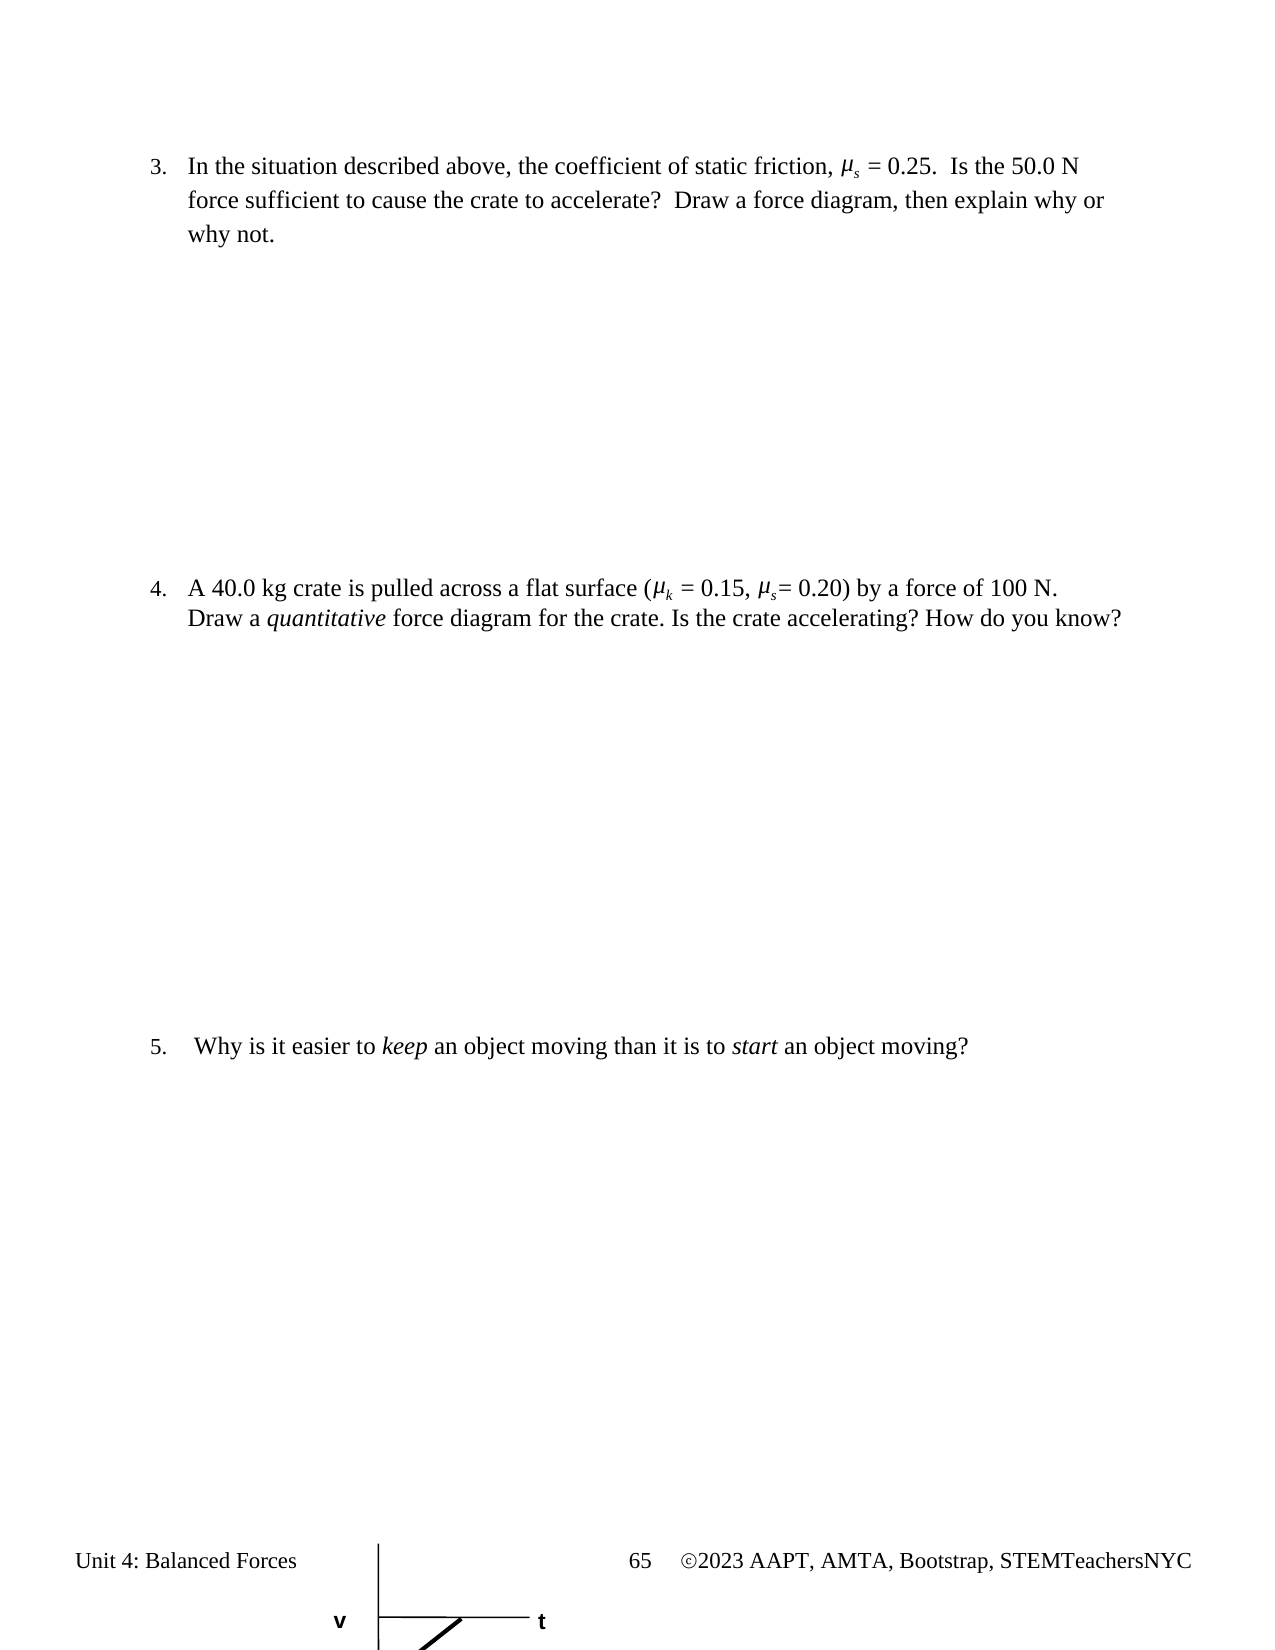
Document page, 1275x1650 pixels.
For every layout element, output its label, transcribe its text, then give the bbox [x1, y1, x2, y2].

list A 40.0 kg crate is pulled across a flat surface ( = 0.15, = 0.20) by a force of 100 N. Draw a quantitative force diagram for the crate. Is the crate accelerating? How do you know? [150, 572, 1125, 632]
list Why is it easier to keep an object moving than it is to start an object moving? [150, 1031, 1125, 1060]
list In the situation described above, the coefficient of static friction, = 0.25. Is the 50.0 N force sufficient to cause the crate to accelerate? Draw a force diagram, then explain why or why not. [150, 150, 1125, 247]
